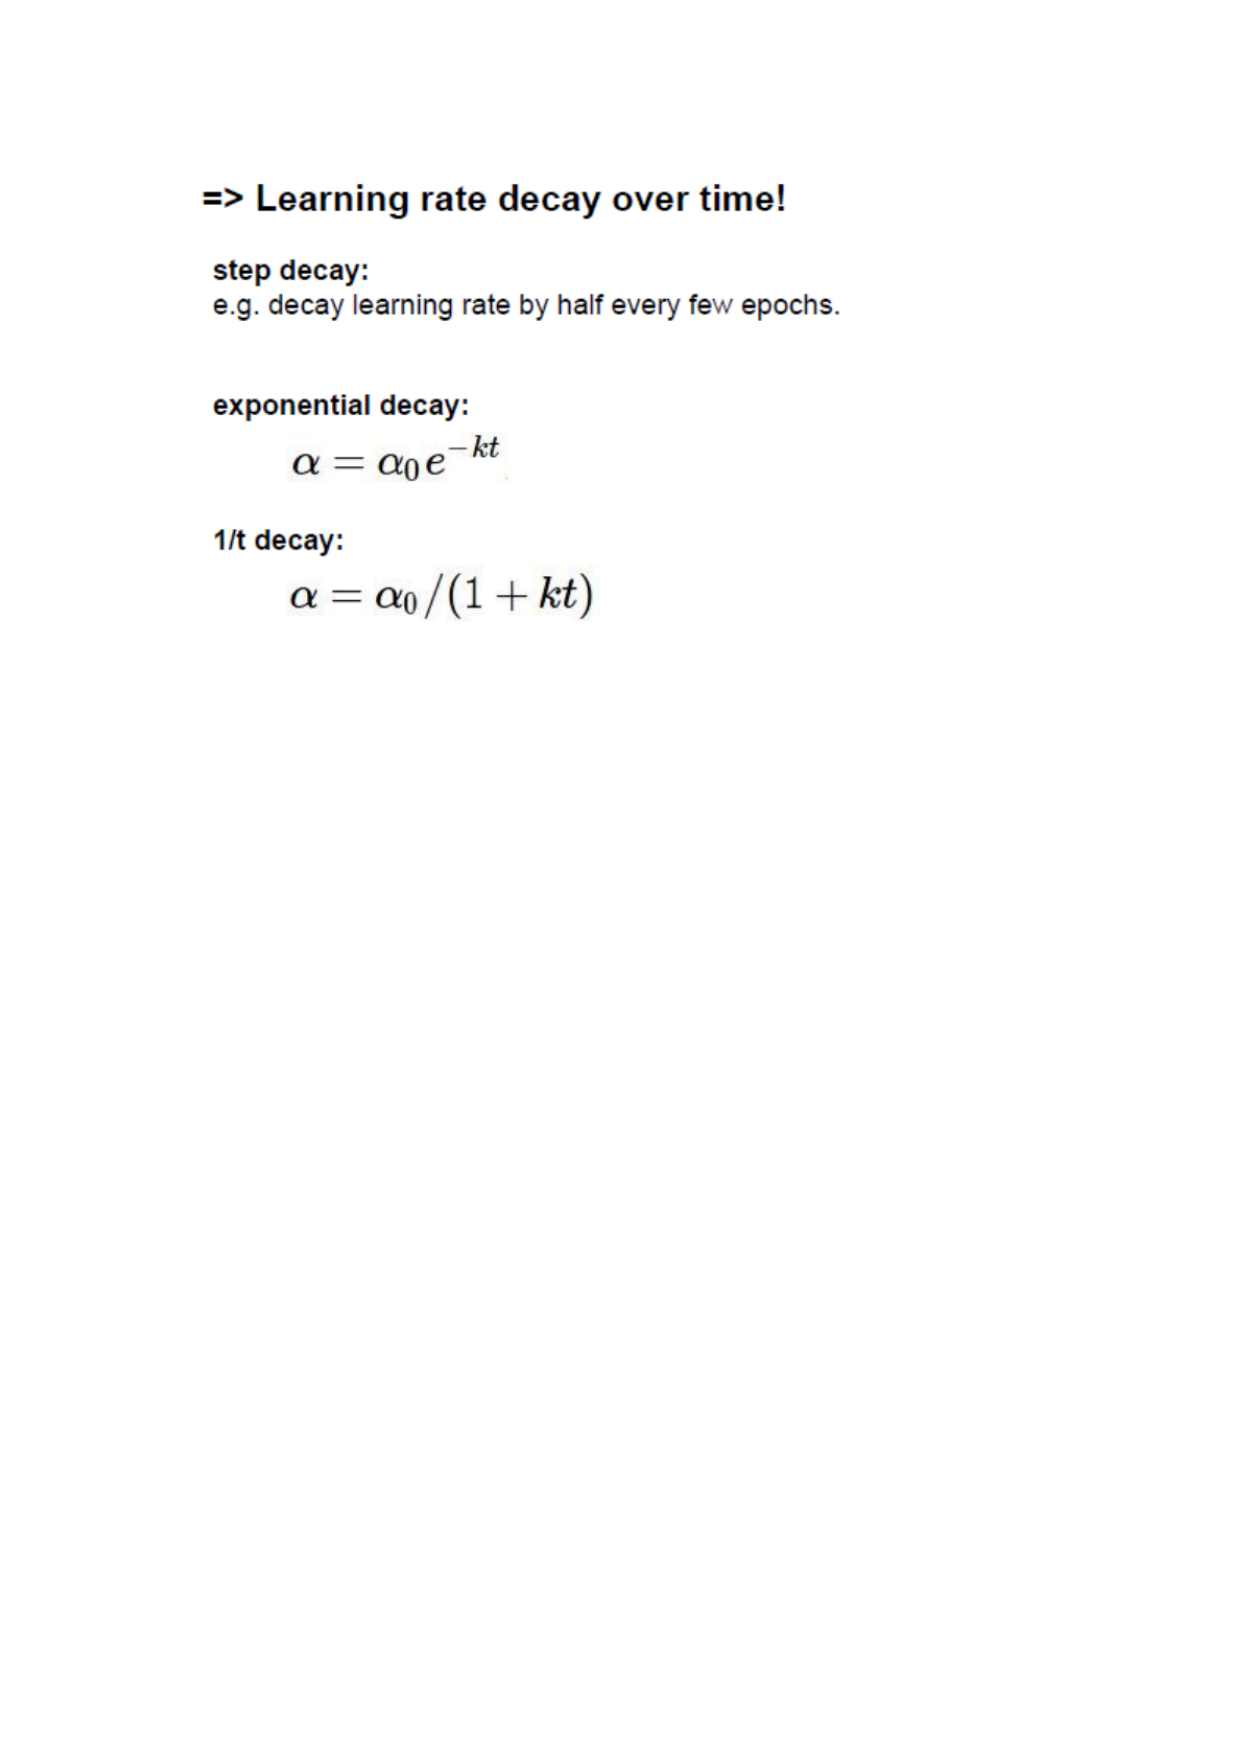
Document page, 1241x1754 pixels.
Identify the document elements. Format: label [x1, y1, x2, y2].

picture [187, 162, 855, 621]
